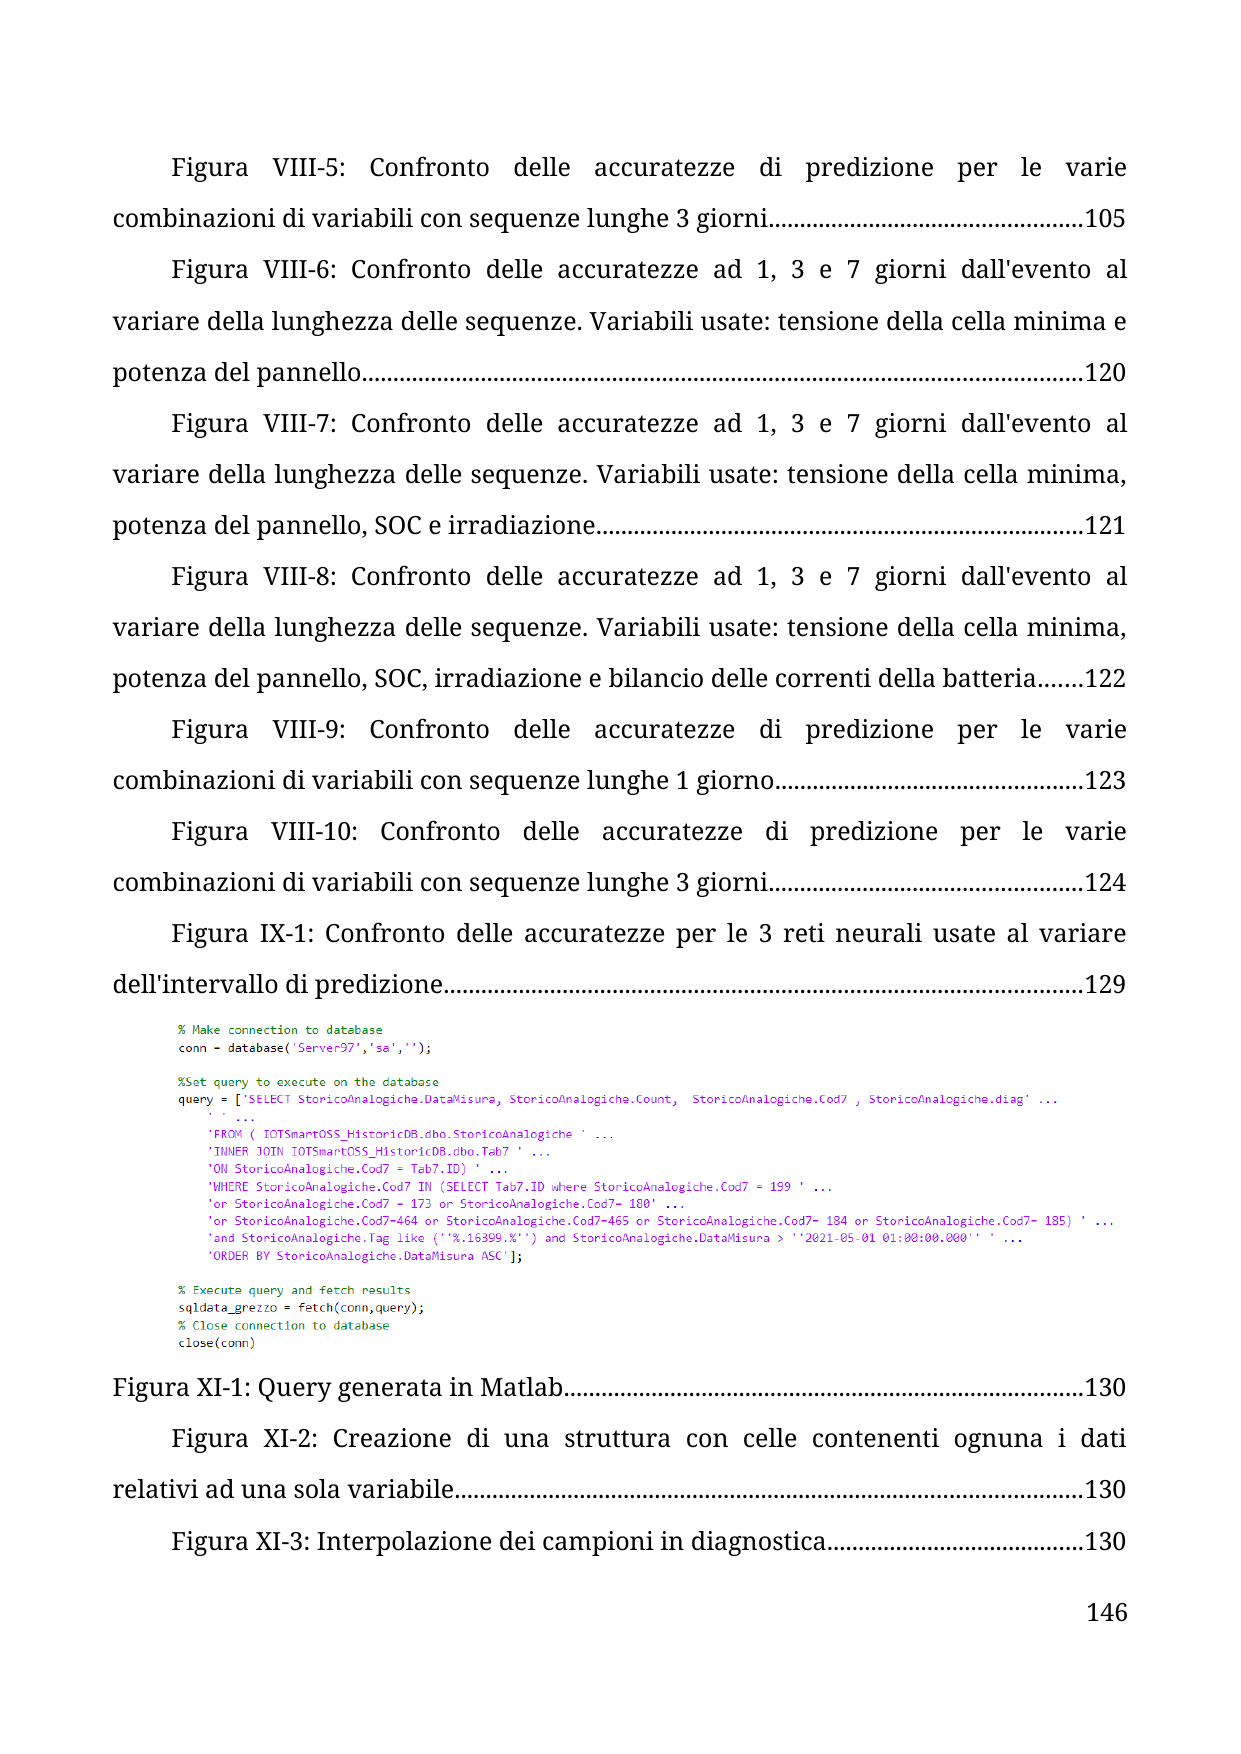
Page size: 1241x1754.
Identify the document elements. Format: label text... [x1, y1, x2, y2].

text Figura VIII-9: Confronto delle accuratezze di predizione per le varie combinazioni di variabili con sequenze lunghe 1 giorno 123 [112, 711, 1128, 797]
text Figura XI-2: Creazione di una struttura con celle contenenti ognuna i dati relativi ad una sola variabile 130 [112, 1421, 1128, 1506]
text Figura VIII-5: Confronto delle accuratezze di predizione per le varie combinazioni di variabili con sequenze lunghe 3 giorni 105 [112, 150, 1128, 235]
text Figura VIII-8: Confronto delle accuratezze ad 1, 3 e 7 giorni dall'evento al variare della lunghezza delle sequenze. Variabili usate: tensione della cella minima, potenza del pannello, SOC, irradiazione e bilancio delle correnti della batteria 122 [112, 558, 1128, 694]
text Figura XI-3: Interpolazione dei campioni in diagnostica 130 [112, 1523, 1128, 1557]
text Figura VIII-7: Confronto delle accuratezze ad 1, 3 e 7 giorni dall'evento al variare della lunghezza delle sequenze. Variabili usate: tensione della cella minima, potenza del pannello, SOC e irradiazione 121 [112, 405, 1128, 541]
picture [171, 1017, 1117, 1354]
text Figura IX-1: Confronto delle accuratezze per le 3 reti neurali usate al variare dell'intervallo di predizione 129 [112, 916, 1128, 1001]
text Figura VIII-6: Confronto delle accuratezze ad 1, 3 e 7 giorni dall'evento al variare della lunghezza delle sequenze. Variabili usate: tensione della cella minima e potenza del pannello 120 [112, 252, 1128, 388]
text Figura VIII-10: Confronto delle accuratezze di predizione per le varie combinazioni di variabili con sequenze lunghe 3 giorni 124 [112, 813, 1128, 899]
